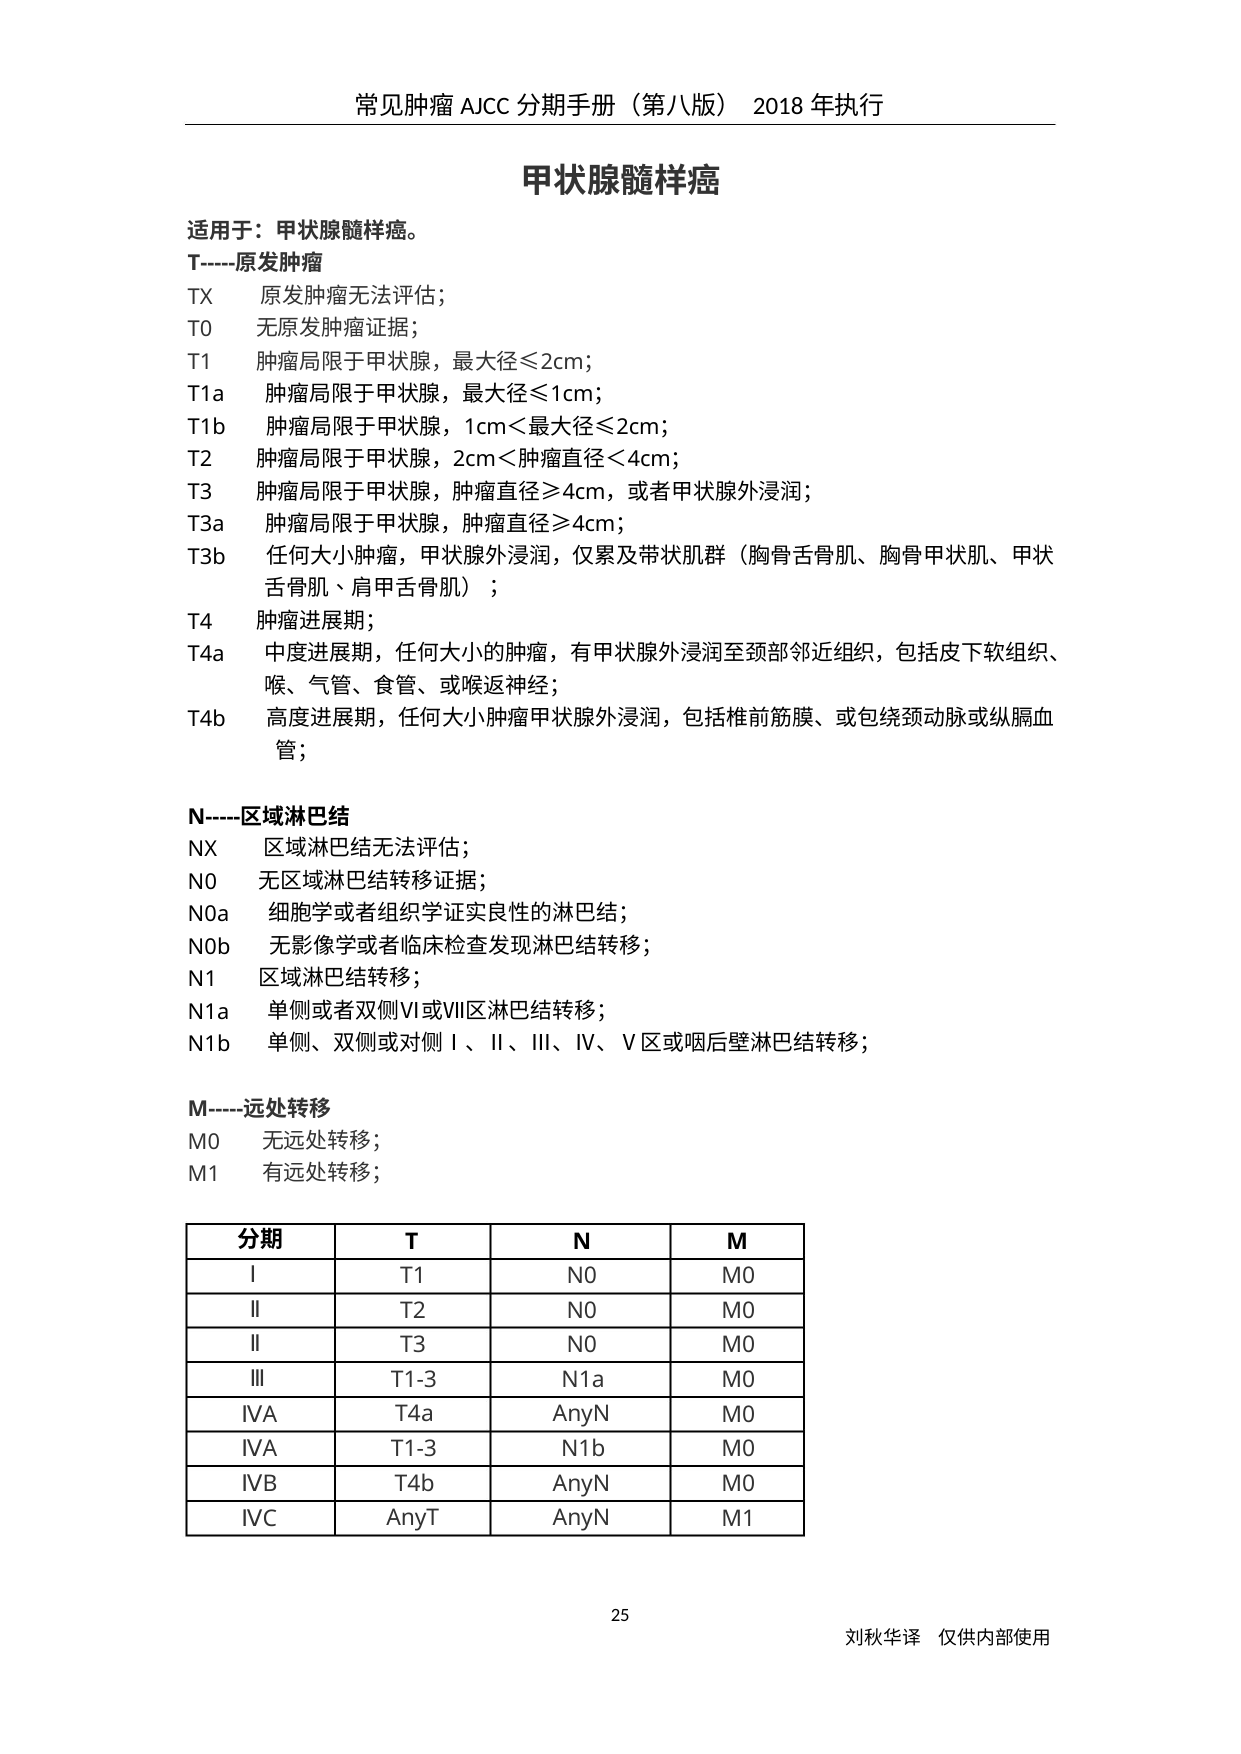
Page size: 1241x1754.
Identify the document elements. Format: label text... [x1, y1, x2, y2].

text M0 [721, 1402, 787, 1427]
text Ⅱ [249, 1333, 307, 1356]
text T4b [394, 1471, 474, 1496]
text M0 [721, 1332, 787, 1358]
text N0b [187, 935, 258, 959]
text 舌骨肌、肩甲舌骨肌）； [264, 578, 1175, 600]
text M0 [721, 1263, 787, 1289]
text 肿瘤局限于甲状腺，肿瘤直径≥4cm，或者甲状腺外浸润； [256, 480, 906, 504]
text AnyN [552, 1505, 643, 1531]
text 有远处转移； [262, 1163, 427, 1185]
text 肿瘤局限于甲状腺，最大径≤1cm； [266, 382, 663, 407]
text ⅣC [241, 1506, 315, 1531]
text 肿瘤局限于甲状腺，1cm＜最大径≤2cm； [266, 415, 906, 439]
text ⅣA [241, 1402, 315, 1427]
text M0 [721, 1298, 787, 1323]
text 管； [275, 741, 1177, 762]
text T3a [187, 512, 256, 537]
text 适用于：甲状腺髓样癌。 [187, 221, 466, 242]
text 区域淋巴结转移； [258, 968, 724, 990]
text N0 [566, 1298, 629, 1323]
text M0 [721, 1471, 787, 1497]
text M0 [721, 1436, 787, 1462]
text 肿瘤进展期； [256, 611, 421, 632]
text 肿瘤局限于甲状腺，肿瘤直径≥4cm； [266, 512, 906, 537]
text T1-3 [391, 1436, 474, 1462]
text N1b [187, 1032, 258, 1057]
text Ⅰ [249, 1264, 307, 1287]
text T1 [187, 350, 245, 374]
text T3b [187, 545, 256, 569]
text M-----远处转移 [187, 1097, 366, 1122]
text N0 [566, 1332, 629, 1358]
text 无影像学或者临床检查发现淋巴结转移； [269, 936, 724, 957]
text 分期 [238, 1229, 318, 1252]
text T1a [187, 382, 256, 407]
text 高度进展期，任何大小肿瘤甲状腺外浸润，包括椎前筋膜、或包绕颈动脉或纵膈血 [266, 708, 1177, 730]
text 常见肿瘤 AJCC 分期手册（第八版） 2018 年执行 [354, 90, 965, 121]
text M1 [187, 1162, 251, 1187]
text 原发肿瘤无法评估； [261, 286, 491, 307]
text T4a [395, 1401, 474, 1427]
text 无原发肿瘤证据； [256, 318, 464, 340]
text Ⅱ [249, 1299, 307, 1322]
text T [405, 1229, 460, 1254]
text 喉、气管、食管、或喉返神经； [264, 676, 1200, 697]
text Ⅲ [249, 1368, 307, 1391]
text 区域淋巴结无法评估； [263, 838, 516, 860]
text M [726, 1229, 782, 1254]
text N0 [566, 1263, 629, 1289]
text T4 [187, 610, 245, 634]
text T2 [400, 1298, 460, 1323]
text ⅣA [241, 1436, 315, 1462]
text AnyT [386, 1505, 474, 1531]
text T1 [400, 1263, 460, 1289]
text T3 [400, 1332, 460, 1358]
text T1b [187, 415, 256, 439]
text T3 [187, 480, 245, 504]
text T0 [187, 317, 250, 342]
picture [182, 213, 1058, 1538]
picture [182, 121, 1058, 127]
text 中度进展期，任何大小的肿瘤，有甲状腺外浸润至颈部邻近组织，包括皮下软组织、 [264, 643, 1200, 665]
text N1a [561, 1367, 643, 1392]
text 甲状腺髓样癌 [520, 166, 771, 199]
text N0a [187, 902, 258, 927]
text 25 [611, 1603, 658, 1626]
text 无区域淋巴结转移证据； [258, 871, 536, 892]
text 肿瘤局限于甲状腺，最大径≤2cm； [256, 350, 653, 374]
text AnyN [552, 1471, 643, 1496]
text NX [187, 837, 252, 862]
text 肿瘤局限于甲状腺，2cm＜肿瘤直径＜4cm； [256, 447, 906, 472]
text 单侧或者双侧Ⅵ或Ⅶ区淋巴结转移； [268, 1001, 976, 1022]
text ⅣB [241, 1471, 315, 1497]
text M0 [721, 1367, 787, 1393]
text T4a [187, 642, 254, 667]
text T1-3 [391, 1367, 474, 1392]
text M0 [187, 1130, 251, 1154]
text N [572, 1229, 623, 1254]
text 单侧、双侧或对侧Ⅰ、Ⅱ、Ⅲ、Ⅳ、Ⅴ区或咽后壁淋巴结转移； [268, 1033, 976, 1055]
text 无远处转移； [262, 1131, 427, 1152]
text N1b [561, 1436, 643, 1462]
text AnyN [552, 1401, 643, 1427]
text 细胞学或者组织学证实良性的淋巴结； [268, 903, 724, 925]
text TX [187, 285, 250, 309]
text 任何大小肿瘤，甲状腺外浸润，仅累及带状肌群（胸骨舌骨肌、胸骨甲状肌、甲状 [266, 546, 1175, 567]
text N0 [187, 870, 252, 894]
text T-----原发肿瘤 [187, 251, 466, 275]
text N1a [187, 1000, 258, 1024]
text 刘秋华译 仅供内部使用 [846, 1629, 1082, 1648]
text N1 [187, 967, 258, 992]
text N-----区域淋巴结 [187, 805, 383, 829]
text T2 [187, 447, 256, 472]
text T4b [187, 707, 256, 732]
text M1 [721, 1506, 787, 1531]
